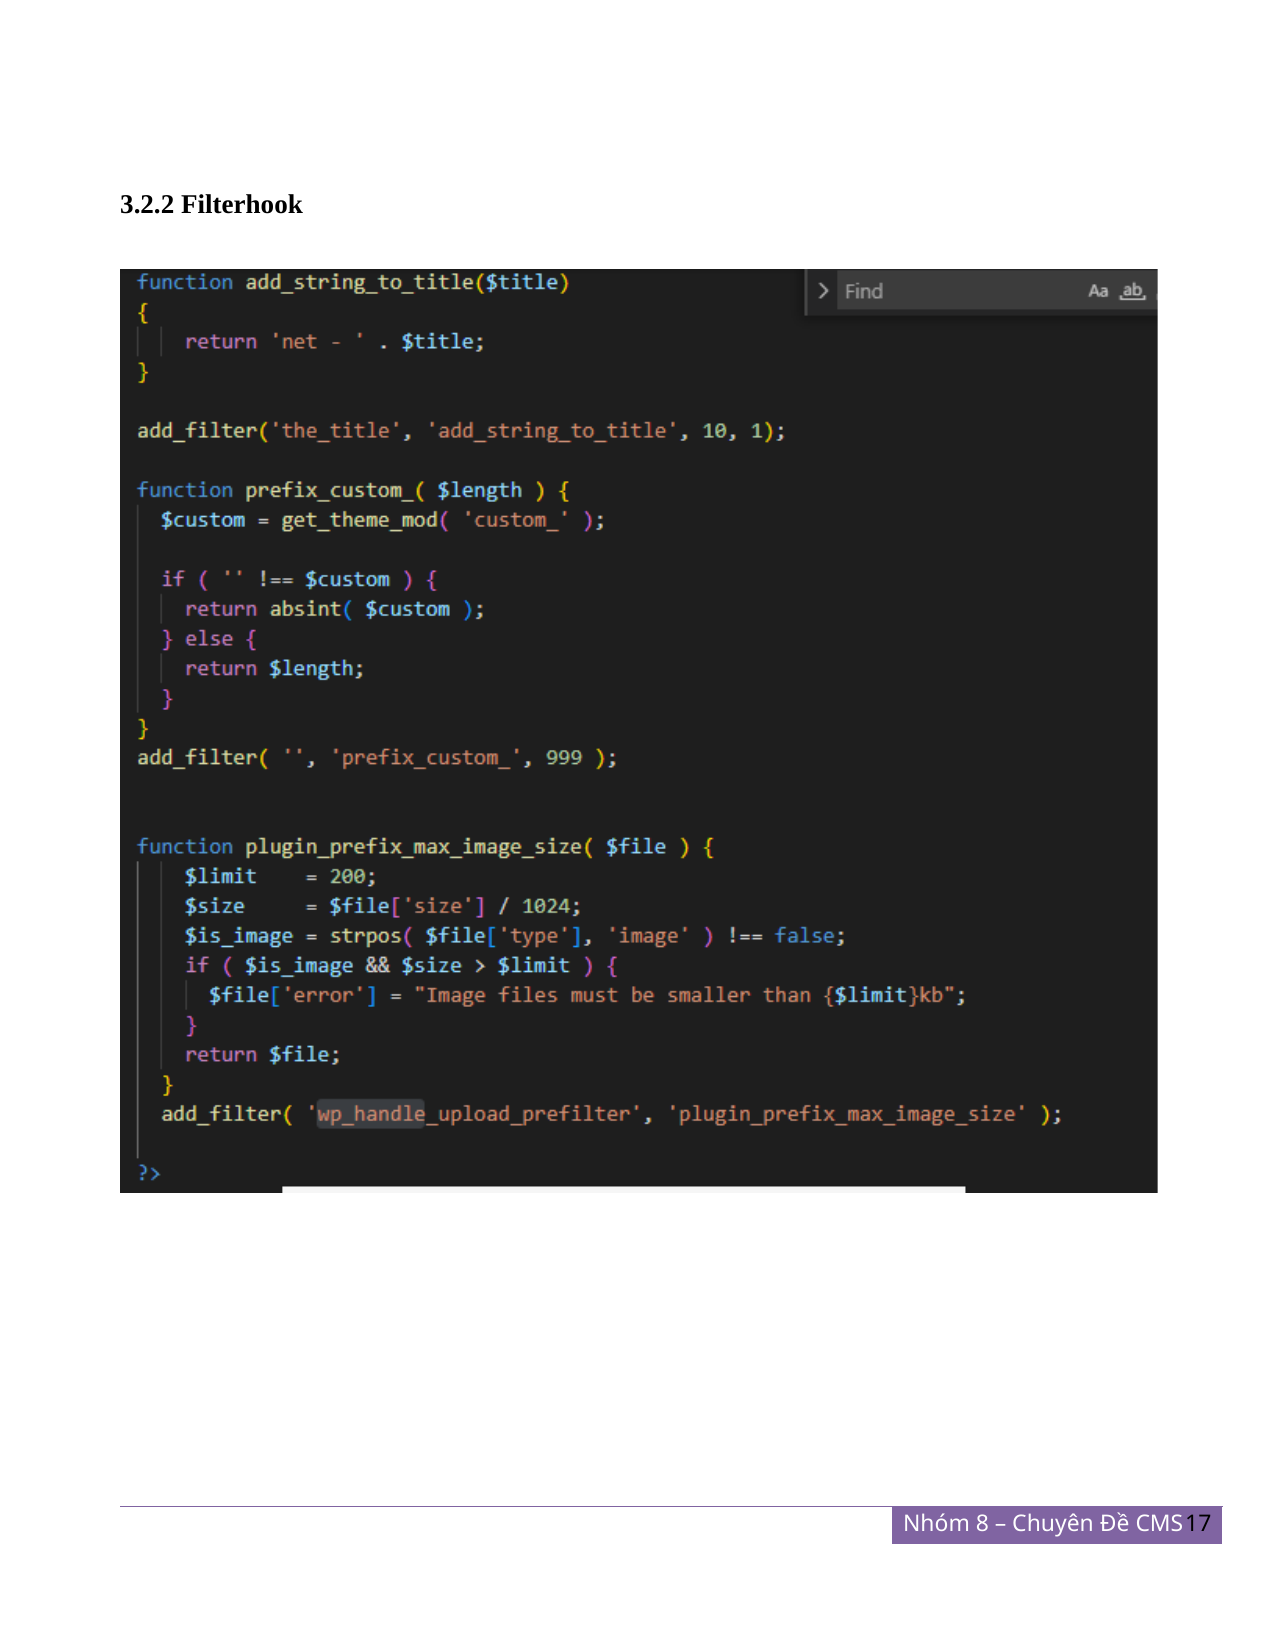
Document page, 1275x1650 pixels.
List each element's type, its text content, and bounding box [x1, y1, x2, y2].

subtitle 3.2.2 Filterhook [120, 188, 1200, 219]
picture [120, 269, 1158, 1193]
